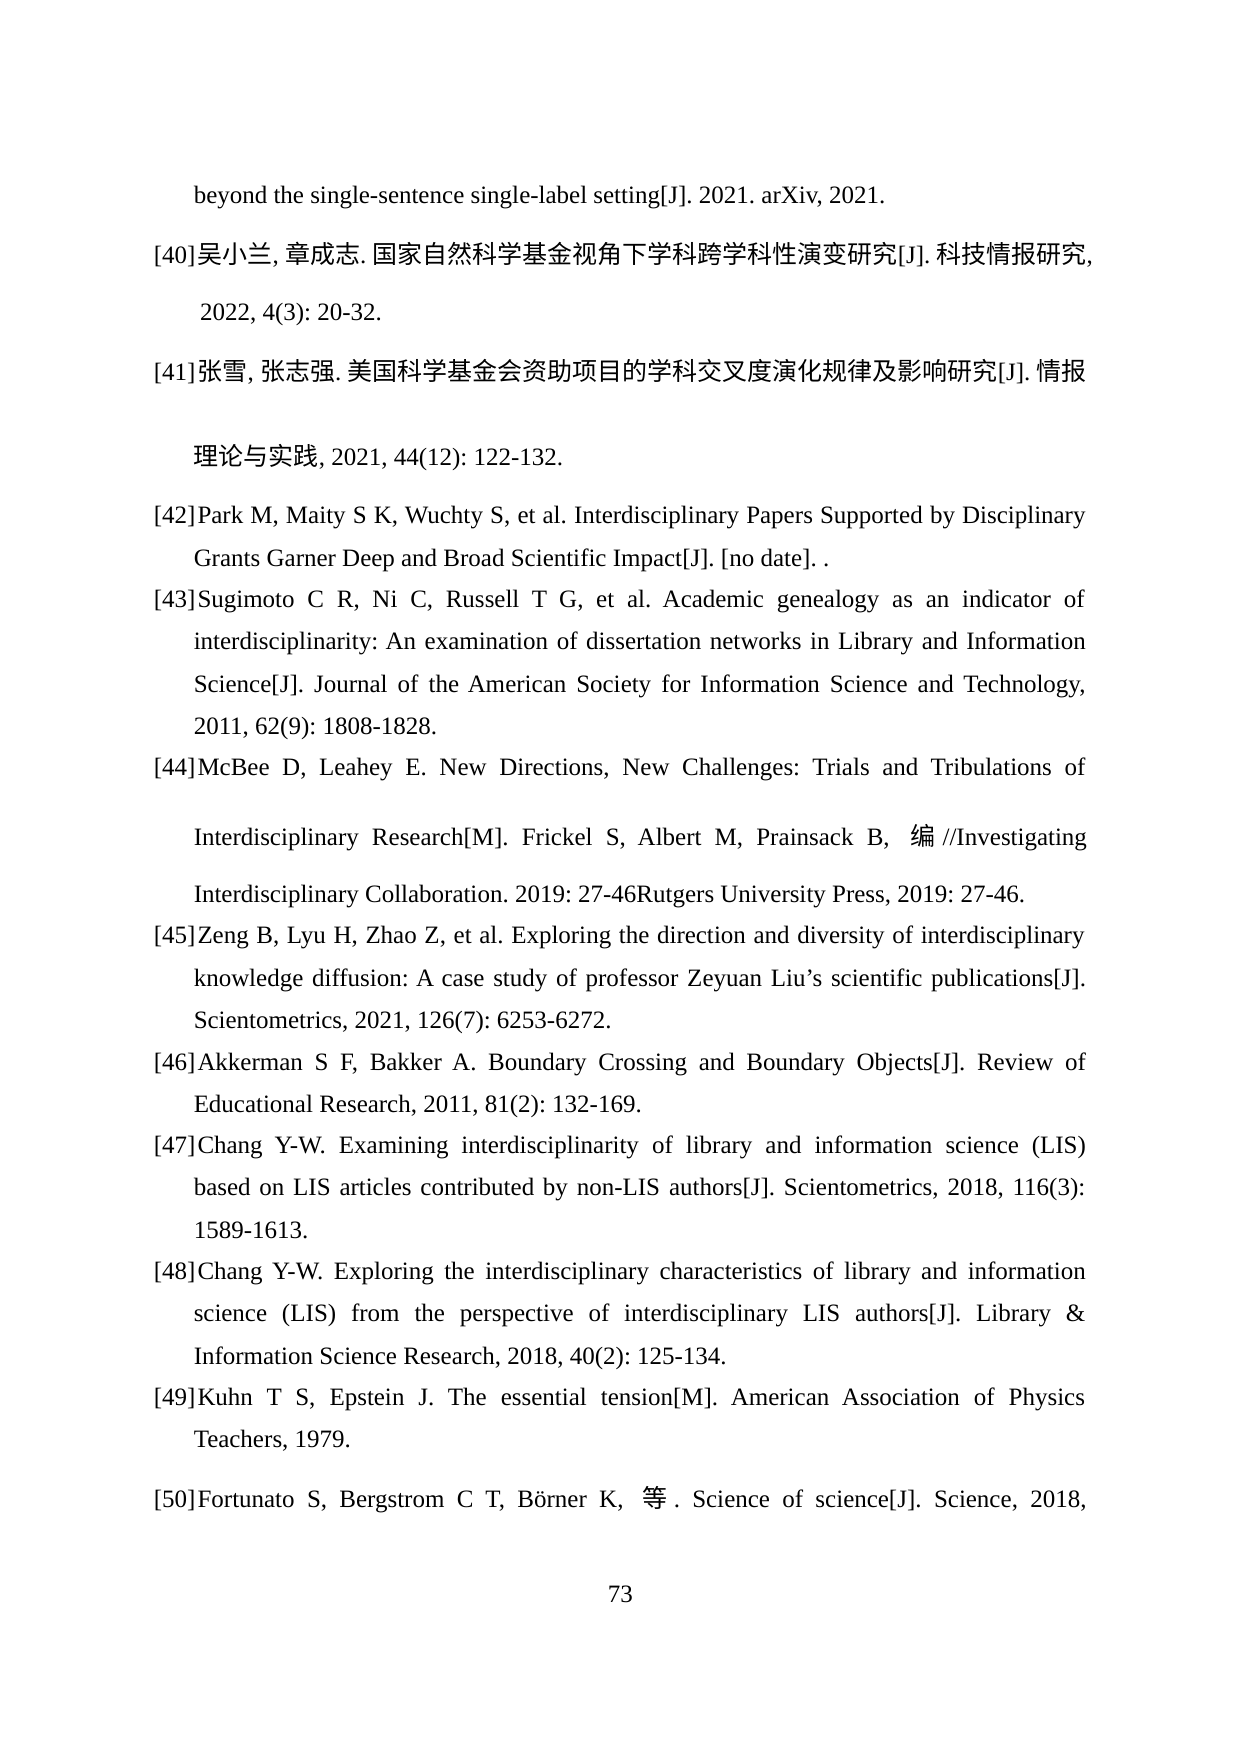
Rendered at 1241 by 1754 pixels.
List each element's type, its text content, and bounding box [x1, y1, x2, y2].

text [41] 张雪, 张志强. 美国科学基金会资助项目的学科交叉度演化规律及影响研究[J]. 情报理论与实践, 2021, 44(12): 122-132. [153, 336, 1087, 489]
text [153, 177, 1087, 211]
text [45] Zeng B, Lyu H, Zhao Z, et al. Exploring the direction and diversity of interdisciplinary knowledge diffusion: A case study of professor Zeyuan Liu’s scientific publications[J]. Scientometrics, 2021, 126(7): 6253-6272. [153, 918, 1087, 1037]
text [44] McBee D, Leahey E. New Directions, New Challenges: Trials and Tribulations of Interdisciplinary Research[M]. Frickel S, Albert M, Prainsack B, 编//Investigating Interdisciplinary Collaboration. 2019: 27-46Rutgers University Press, 2019: 27-46. [153, 749, 1087, 911]
text [43] Sugimoto C R, Ni C, Russell T G, et al. Academic genealogy as an indicator of interdisciplinarity: An examination of dissertation networks in Library and Information Science[J]. Journal of the American Society for Information Science and Technology, 2011, 62(9): 1808-1828. [153, 581, 1087, 742]
text [46] Akkerman S F, Bakker A. Boundary Crossing and Boundary Objects[J]. Review of Educational Research, 2011, 81(2): 132-169. [153, 1044, 1087, 1120]
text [153, 1463, 1087, 1531]
text [47] Chang Y-W. Examining interdisciplinarity of library and information science (LIS) based on LIS articles contributed by non-LIS authors[J]. Scientometrics, 2018, 116(3): 1589-1613. [153, 1127, 1087, 1246]
text [48] Chang Y-W. Exploring the interdisciplinary characteristics of library and information science (LIS) from the perspective of interdisciplinary LIS authors[J]. Library & Information Science Research, 2018, 40(2): 125-134. [153, 1253, 1087, 1372]
text [42] Park M, Maity S K, Wuchty S, et al. Interdisciplinary Papers Supported by Disciplinary Grants Garner Deep and Broad Scientific Impact[J]. [no date]. . [153, 498, 1087, 574]
text [40] 吴小兰, 章成志. 国家自然科学基金视角下学科跨学科性演变研究[J]. 科技情报研究, 2022, 4(3): 20-32. [153, 218, 1087, 329]
text [49] Kuhn T S, Epstein J. The essential tension[M]. American Association of Physics Teachers, 1979. [153, 1379, 1087, 1456]
